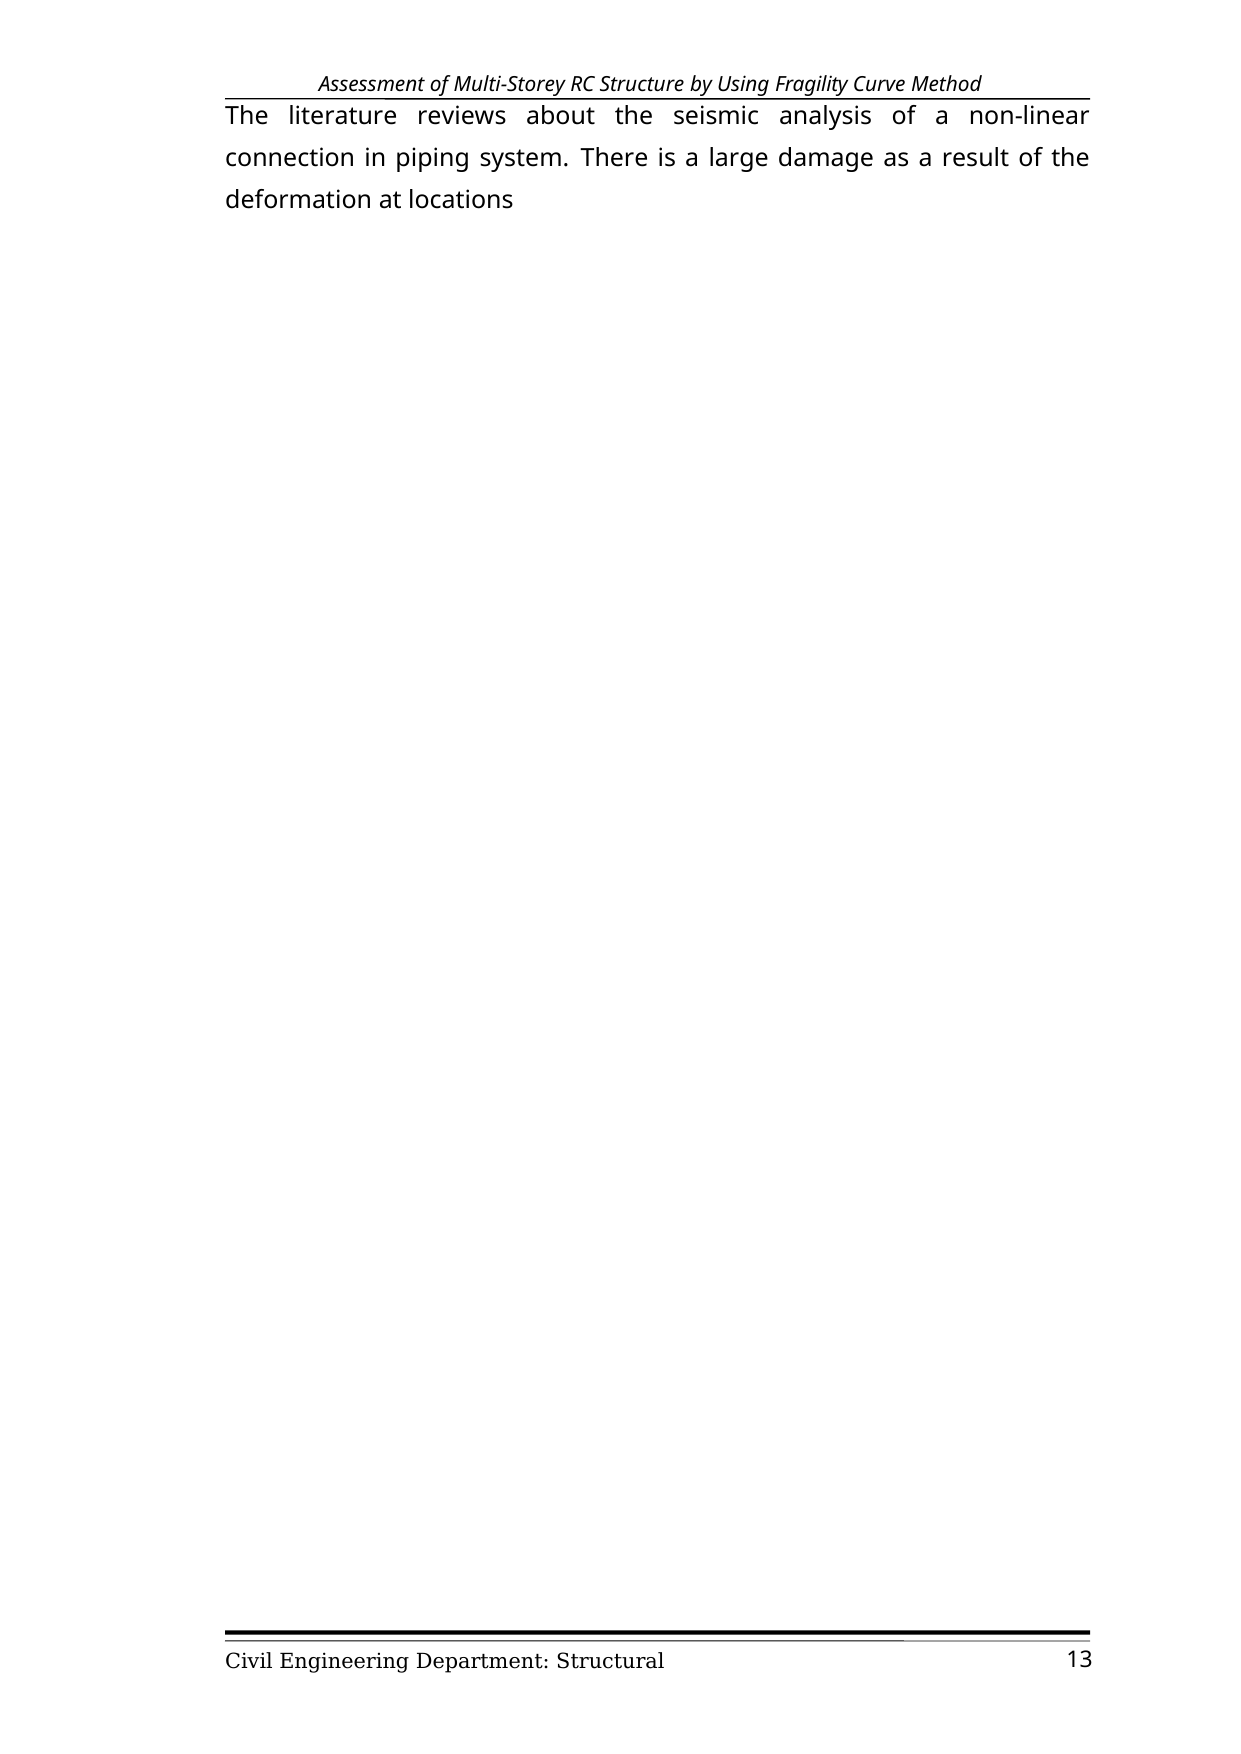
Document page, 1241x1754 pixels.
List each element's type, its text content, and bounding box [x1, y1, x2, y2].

text The literature reviews about the seismic analysis of a non-linear connection in piping system. There is a large damage as a result of the deformation at locations [225, 98, 1090, 216]
